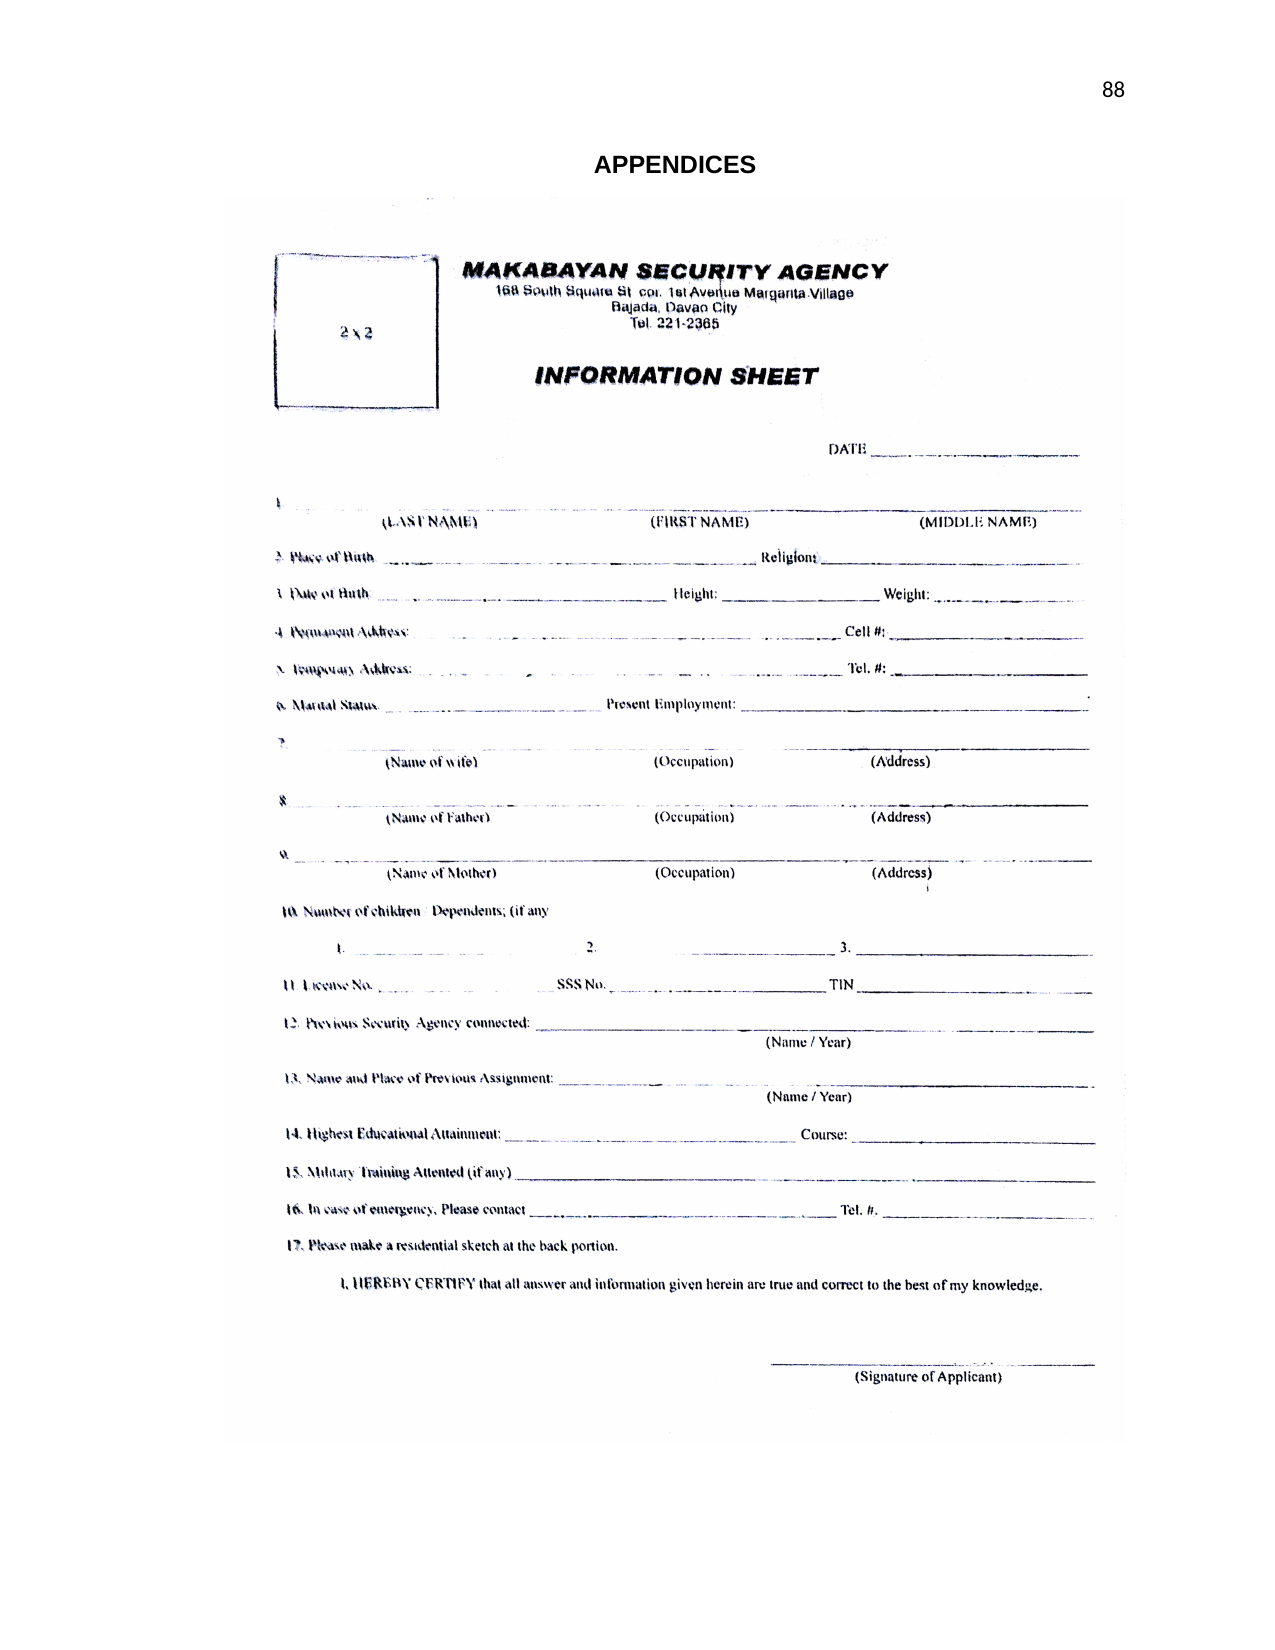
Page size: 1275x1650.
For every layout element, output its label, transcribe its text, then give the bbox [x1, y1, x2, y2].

text APPENDICES [225, 150, 1125, 179]
picture [225, 197, 1126, 1443]
